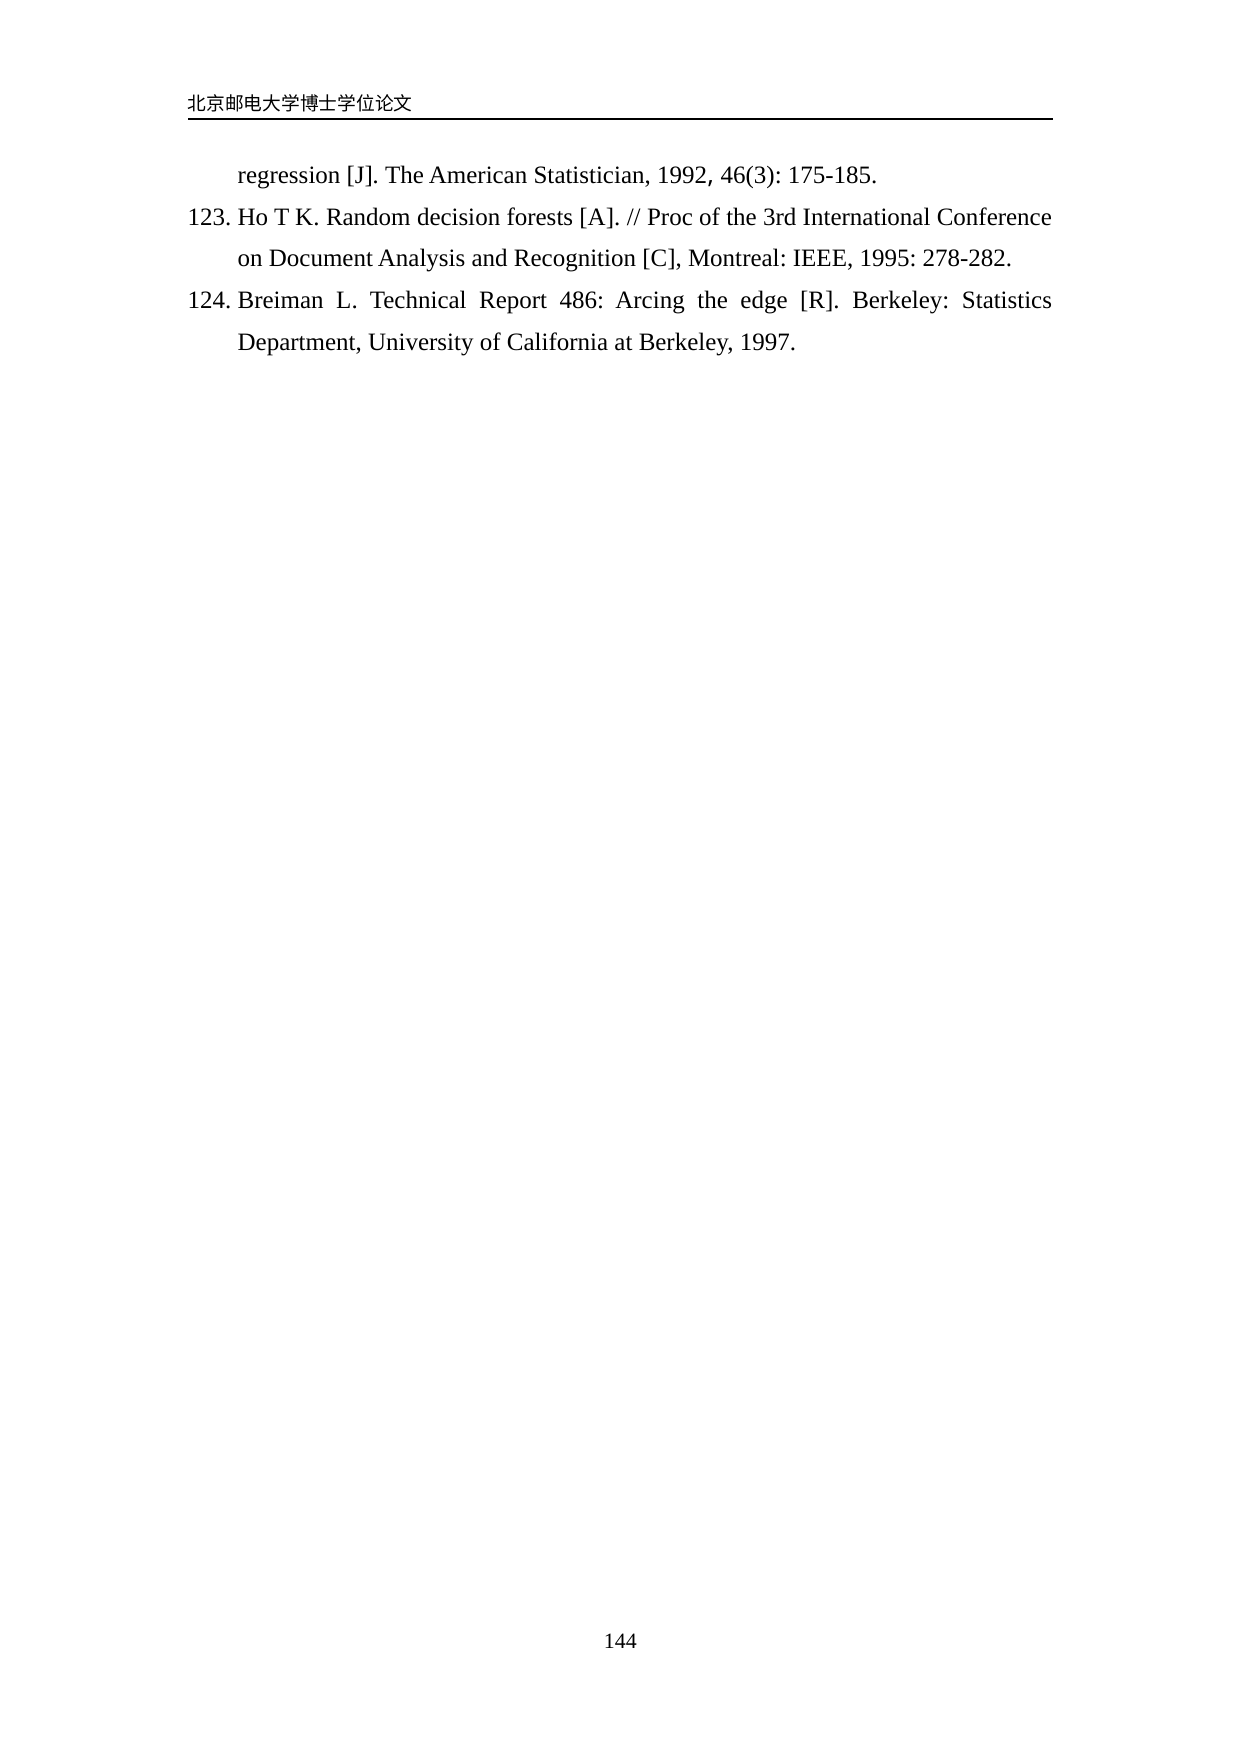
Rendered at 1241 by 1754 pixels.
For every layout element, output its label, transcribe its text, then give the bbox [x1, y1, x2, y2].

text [187, 150, 1053, 192]
text 124. Breiman L. Technical Report 486: Arcing the edge [R]. Berkeley: Statistics Department, University of California at Berkeley, 1997. [187, 275, 1053, 358]
text 123. Ho T K. Random decision forests [A]. // Proc of the 3rd International Conference on Document Analysis and Recognition [C], Montreal: IEEE, 1995: 278-282. [187, 192, 1053, 275]
